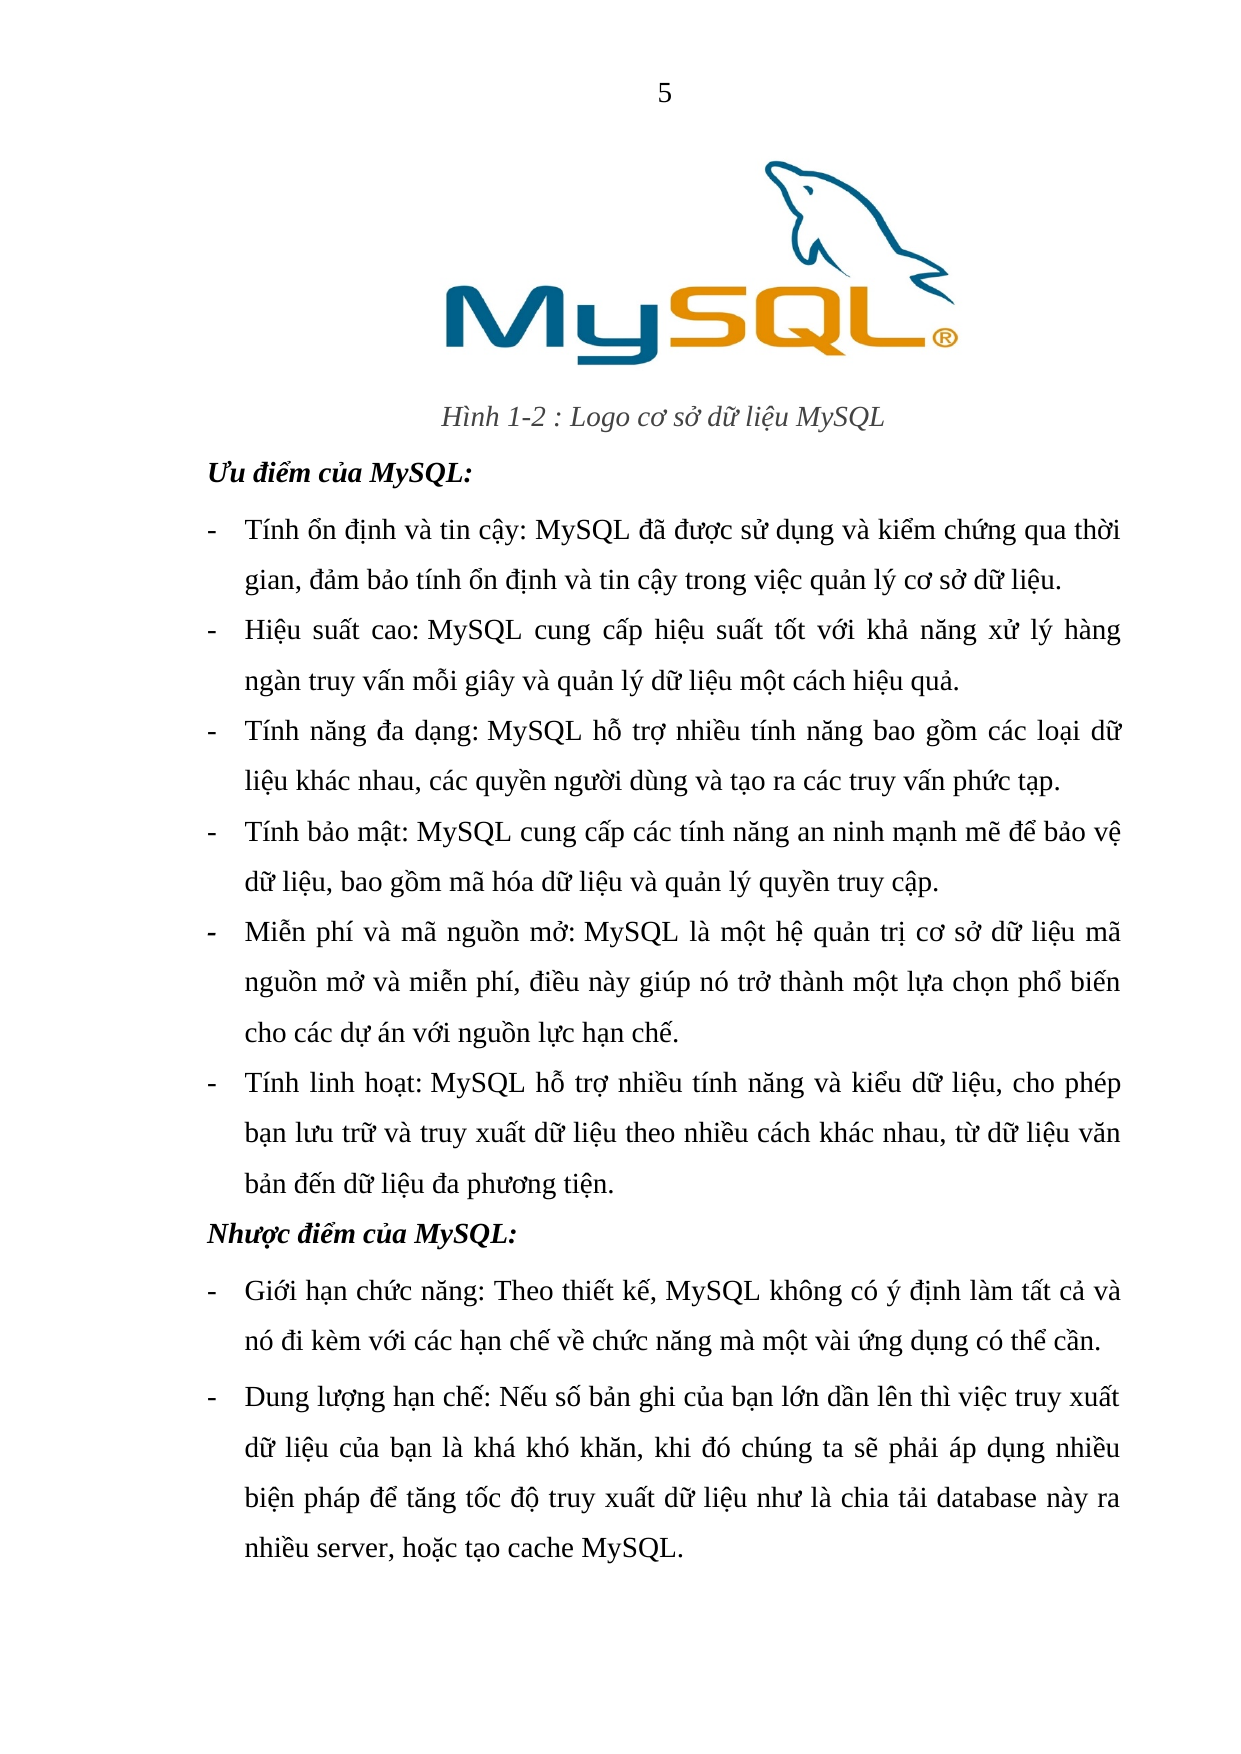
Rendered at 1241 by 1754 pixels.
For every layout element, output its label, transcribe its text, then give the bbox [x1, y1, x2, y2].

list Giới hạn chức năng: Theo thiết kế, MySQL không có ý định làm tất cả và nó đi kèm với các hạn chế về chức năng mà một vài ứng dụng có thể cần. [207, 1273, 1122, 1357]
list Nhược điểm của MySQL: [207, 1216, 1122, 1250]
subtitle Hình 1-2 : Logo cơ sở dữ liệu MySQL [207, 399, 1122, 432]
list Tính năng đa dạng: MySQL hỗ trợ nhiều tính năng bao gồm các loại dữ liệu khác nhau, các quyền người dùng và tạo ra các truy vấn phức tạp. [207, 713, 1122, 797]
list Miễn phí và mã nguồn mở: MySQL là một hệ quản trị cơ sở dữ liệu mã nguồn mở và miễn phí, điều này giúp nó trở thành một lựa chọn phổ biến cho các dự án với nguồn lực hạn chế. [207, 914, 1122, 1048]
list Tính bảo mật: MySQL cung cấp các tính năng an ninh mạnh mẽ để bảo vệ dữ liệu, bao gồm mã hóa dữ liệu và quản lý quyền truy cập. [207, 814, 1122, 897]
picture [429, 147, 975, 376]
list Tính linh hoạt: MySQL hỗ trợ nhiều tính năng và kiểu dữ liệu, cho phép bạn lưu trữ và truy xuất dữ liệu theo nhiều cách khác nhau, từ dữ liệu văn bản đến dữ liệu đa phương tiện. [207, 1065, 1122, 1199]
list Dung lượng hạn chế: Nếu số bản ghi của bạn lớn dần lên thì việc truy xuất dữ liệu của bạn là khá khó khăn, khi đó chúng ta sẽ phải áp dụng nhiều biện pháp để tăng tốc độ truy xuất dữ liệu như là chia tải database này ra nhiều server, hoặc tạo cache MySQL. [207, 1379, 1122, 1564]
text Ưu điểm của MySQL: [207, 455, 1122, 489]
list Hiệu suất cao: MySQL cung cấp hiệu suất tốt với khả năng xử lý hàng ngàn truy vấn mỗi giây và quản lý dữ liệu một cách hiệu quả. [207, 612, 1122, 696]
list Tính ổn định và tin cậy: MySQL đã được sử dụng và kiểm chứng qua thời gian, đảm bảo tính ổn định và tin cậy trong việc quản lý cơ sở dữ liệu. [207, 512, 1122, 596]
